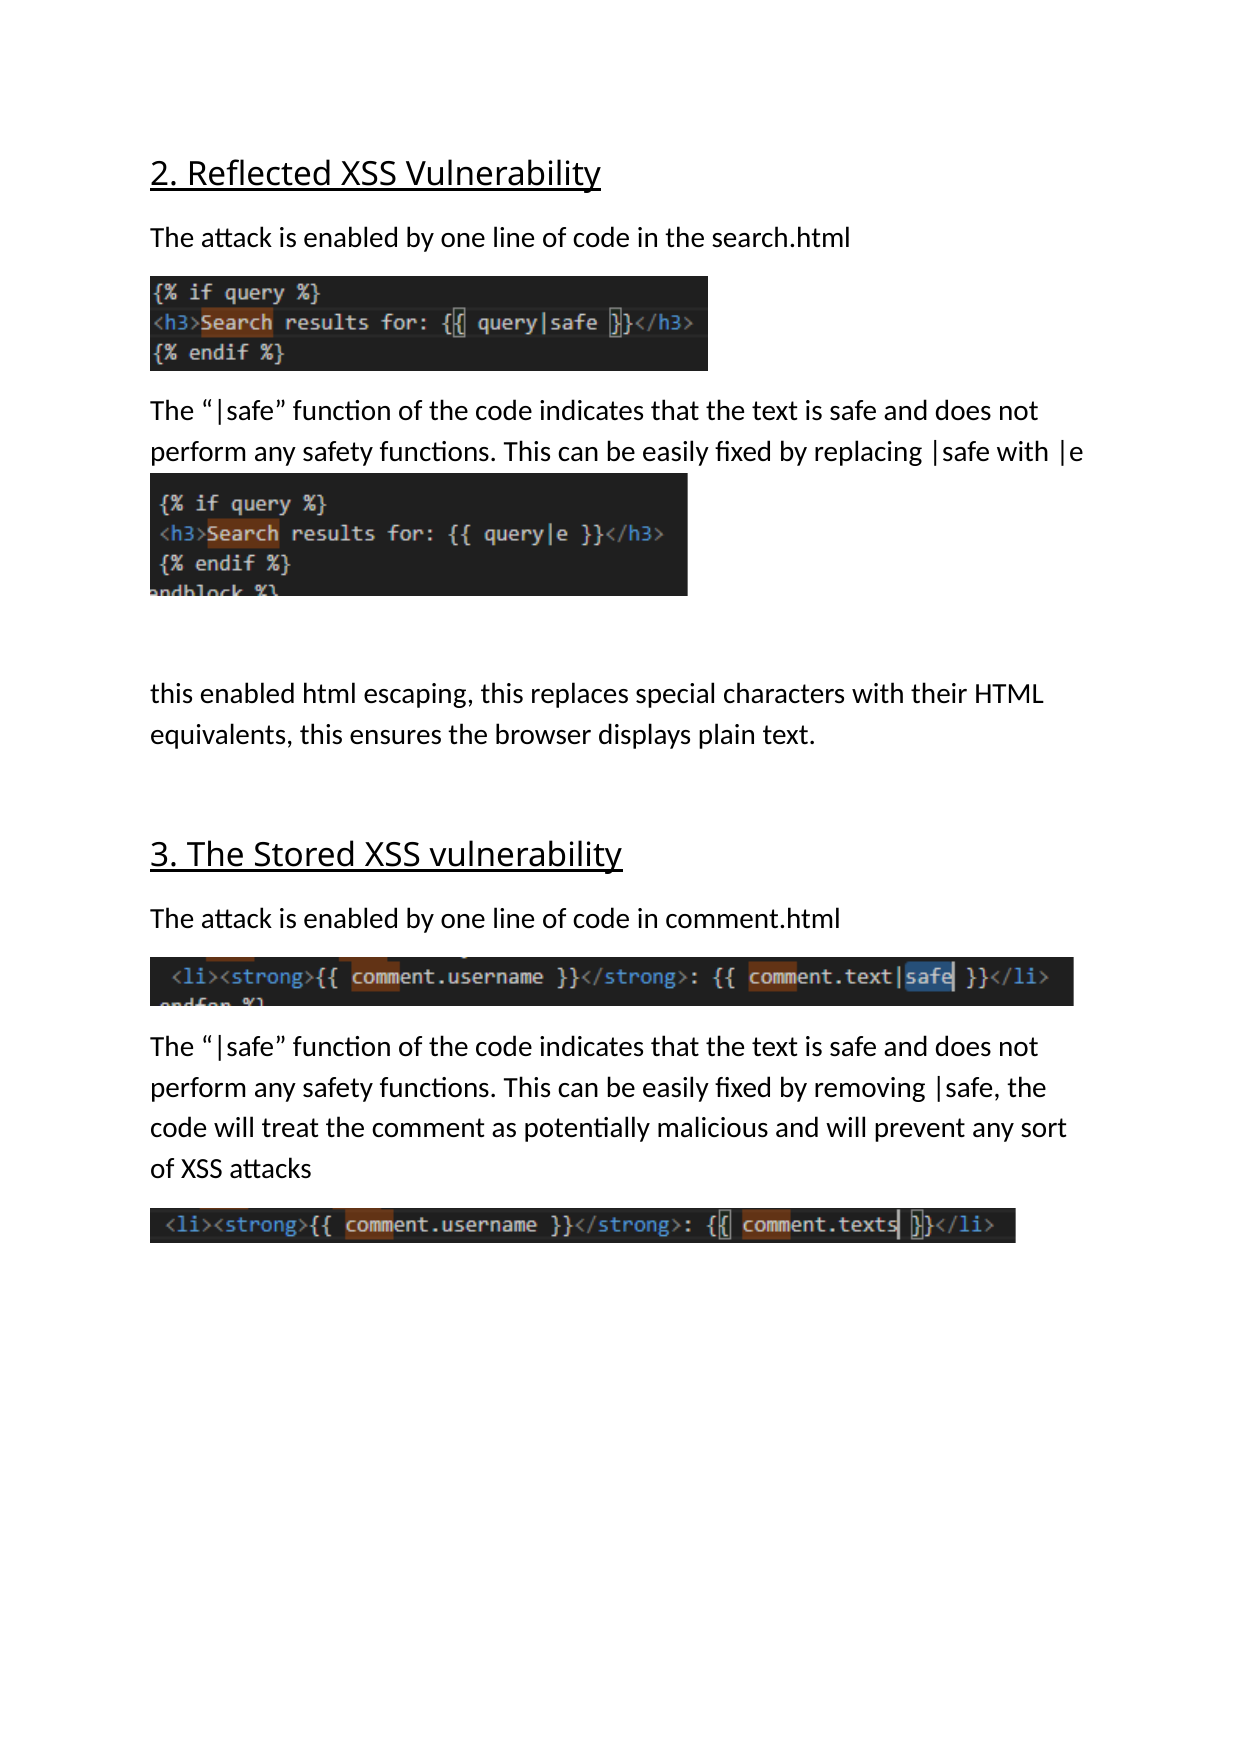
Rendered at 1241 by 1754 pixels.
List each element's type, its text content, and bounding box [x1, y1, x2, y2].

picture [150, 957, 1074, 1006]
text this enabled html escaping, this replaces special characters with their HTML equivalents, this ensures the browser displays plain text. [150, 675, 1090, 751]
picture [150, 1208, 1016, 1243]
picture [150, 276, 708, 371]
picture [150, 473, 688, 596]
text 3. The Stored XSS vulnerability [150, 831, 1090, 876]
text The “|safe” function of the code indicates that the text is safe and does not perform any safety functions. This can be easily fixed by removing |safe, the code will treat the comment as potentially malicious and will prevent any sort of XSS attacks [150, 1028, 1090, 1186]
text The attack is enabled by one line of code in comment.html [150, 900, 1090, 936]
text 2. Reflected XSS Vulnerability [150, 150, 1090, 195]
text The attack is enabled by one line of code in the search.html [150, 219, 1090, 254]
